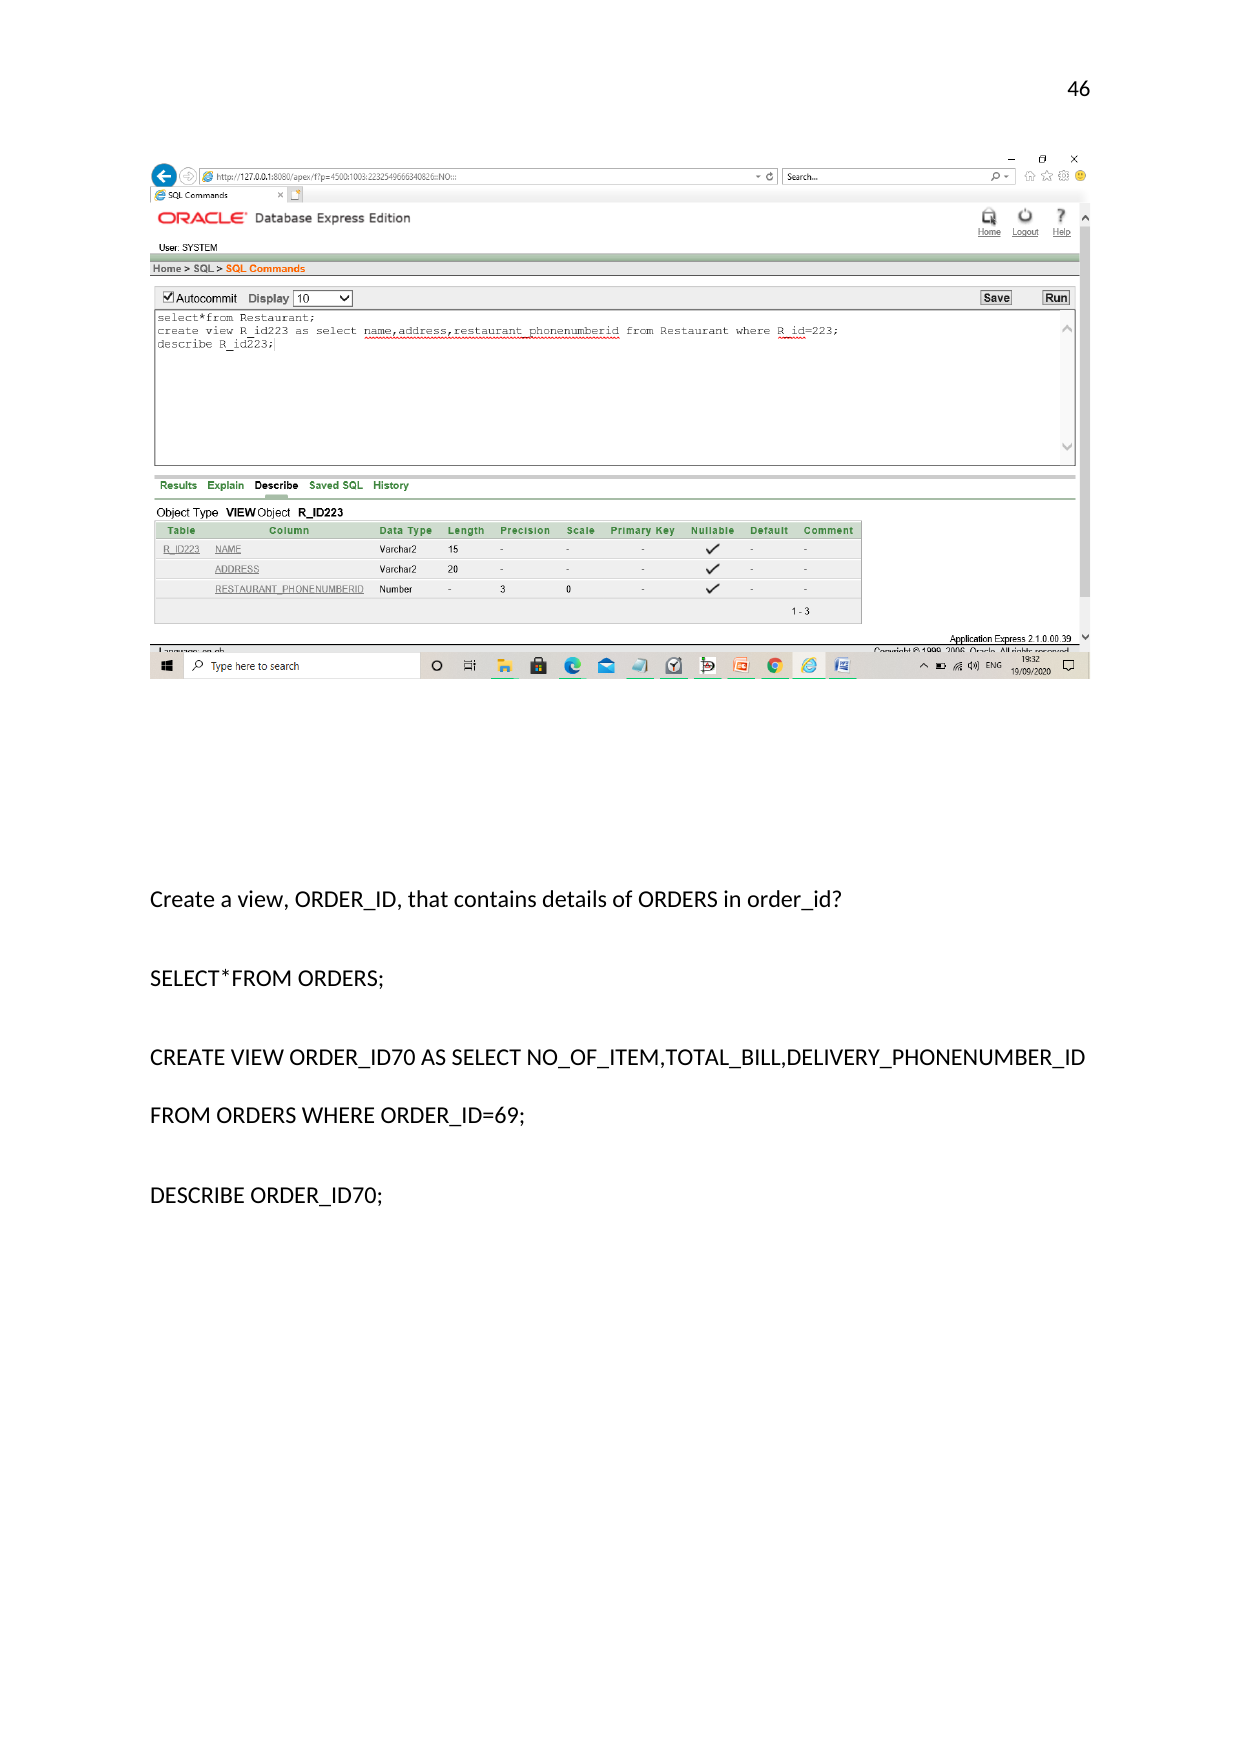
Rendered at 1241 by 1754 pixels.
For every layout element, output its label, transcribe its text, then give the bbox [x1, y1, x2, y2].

text SELECT*FROM ORDERS; [150, 941, 1090, 992]
text DESCRIBE ORDER_ID70; [150, 1158, 1090, 1209]
text CREATE VIEW ORDER_ID70 AS SELECT NO_OF_ITEM,TOTAL_BILL,DELIVERY_PHONENUMBER_ID FROM ORDERS WHERE ORDER_ID=69; [150, 1021, 1090, 1130]
text Create a view, ORDER_ID, that contains details of ORDERS in order_id? [150, 862, 1090, 913]
picture [150, 150, 1091, 679]
